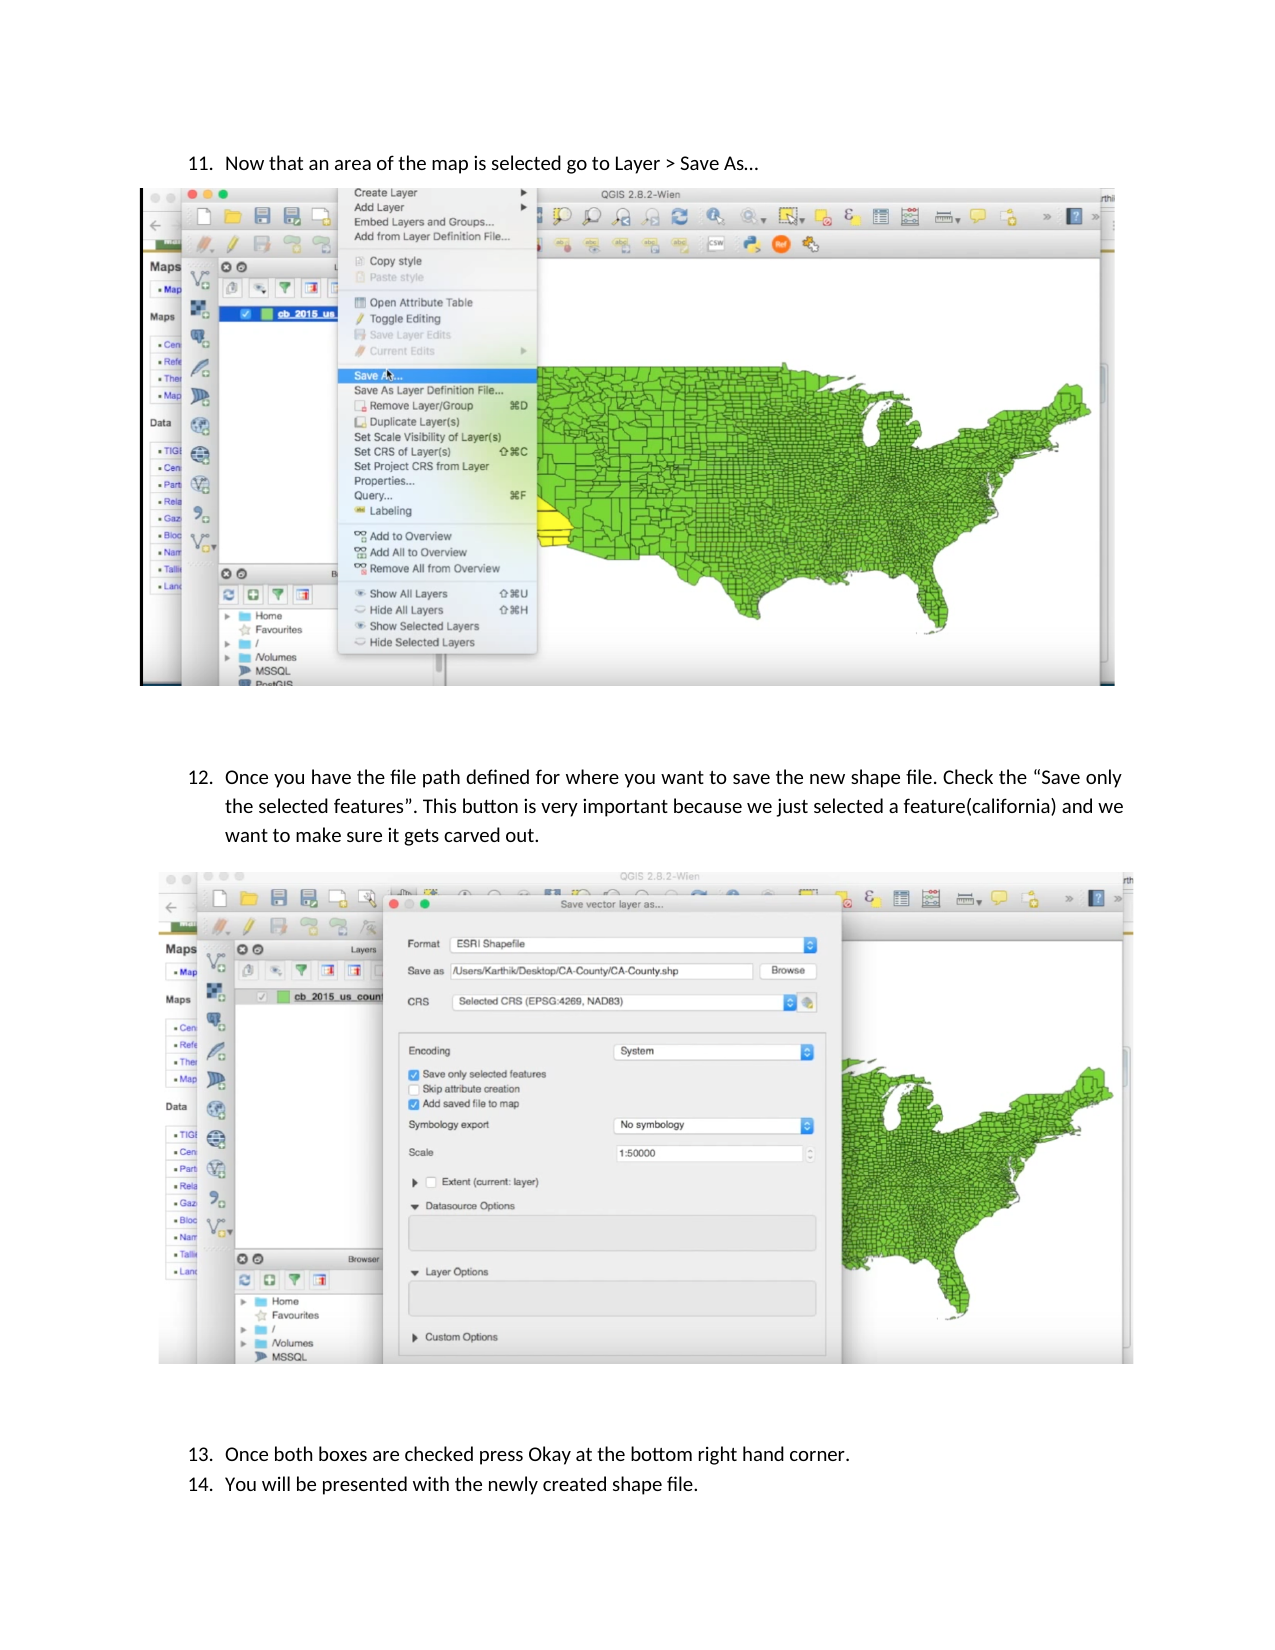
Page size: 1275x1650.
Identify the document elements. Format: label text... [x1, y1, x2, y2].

list Now that an area of the map is selected go to Layer > Save As… [187, 150, 1125, 175]
list Once both boxes are checked press Okay at the bottom right hand corner. [187, 1442, 1125, 1467]
picture [139, 188, 1115, 686]
picture [158, 872, 1134, 1364]
list You will be presented with the newly created shape file. [187, 1471, 1125, 1496]
list Once you have the file path defined for where you want to save the new shape file. Check the “Save only the selected features”. This button is very important because we just selected a feature(california) and we want to make sure it gets carved out. [187, 764, 1125, 848]
